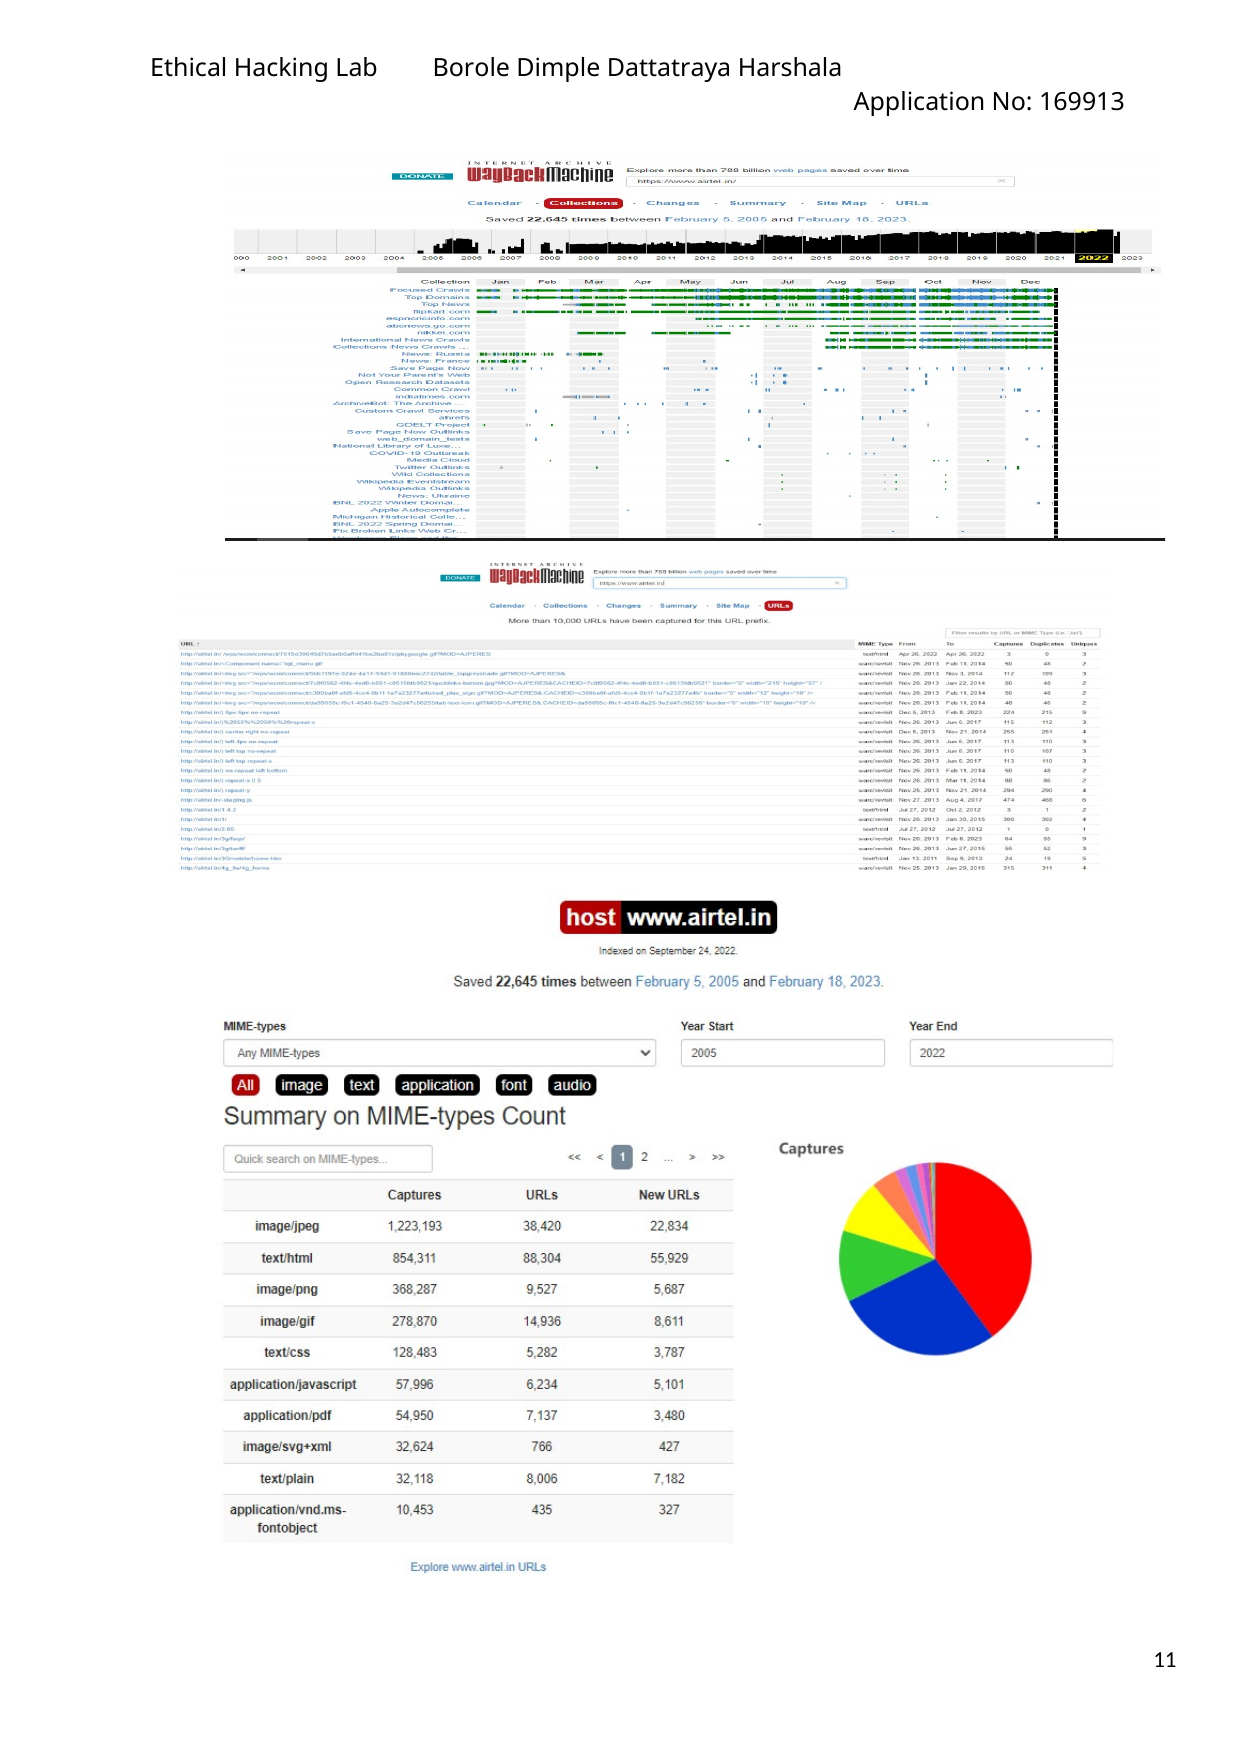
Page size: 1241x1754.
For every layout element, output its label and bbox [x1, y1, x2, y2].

picture [173, 889, 1114, 1586]
picture [225, 150, 1166, 541]
picture [173, 559, 1114, 872]
